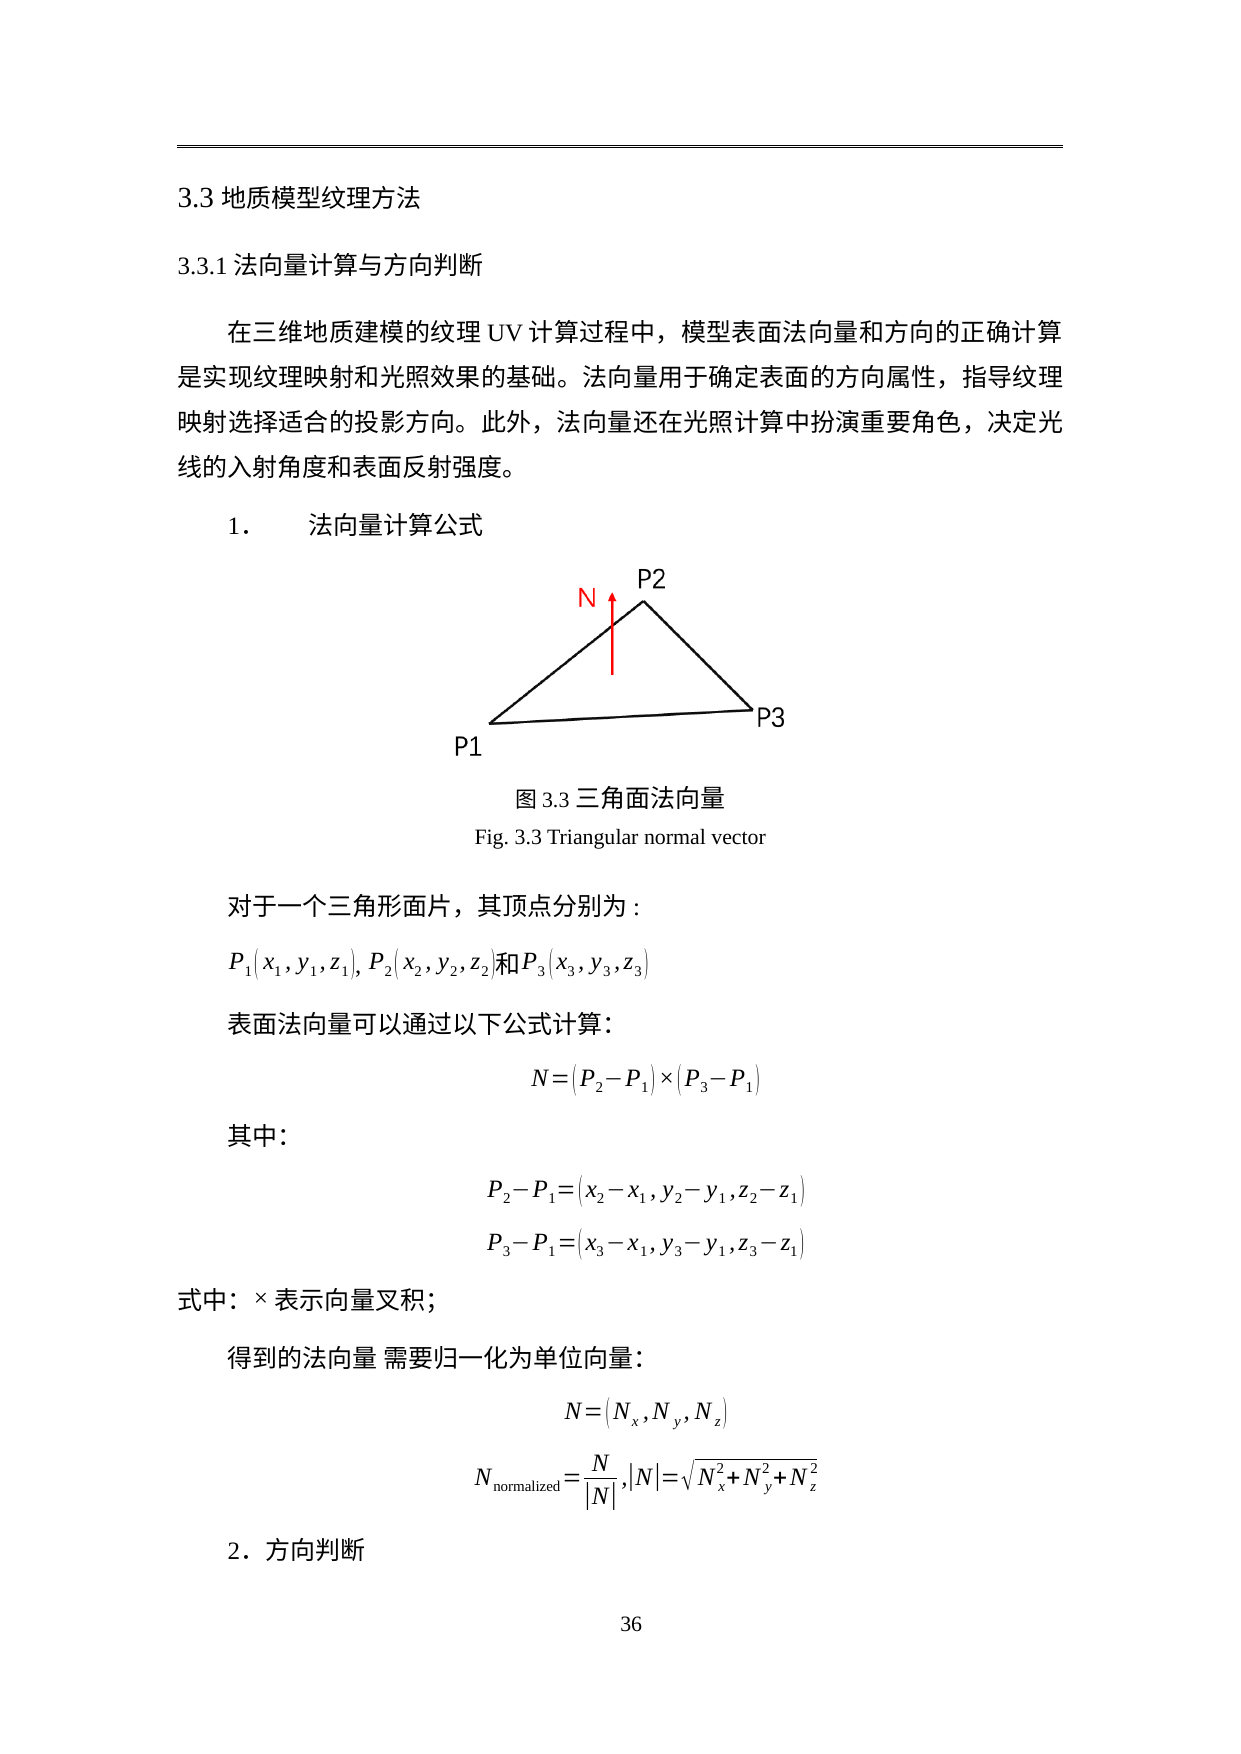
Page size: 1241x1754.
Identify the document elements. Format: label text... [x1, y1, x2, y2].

picture [448, 563, 792, 760]
text 表面法向量可以通过以下公式计算： [177, 1005, 1063, 1041]
text 3.3.1 法向量计算与方向判断 [177, 245, 1063, 281]
text , 和 [177, 944, 1063, 983]
text 3.3 地质模型纹理方法 [177, 178, 1063, 214]
text 对于一个三角形面片，其顶点分别为 : [177, 887, 1063, 923]
text 得到的法向量 需要归一化为单位向量： [177, 1338, 1063, 1375]
text 式中： 表示向量叉积； [177, 1281, 1063, 1317]
text Fig. 3.3 Triangular normal vector [177, 824, 1063, 849]
text 其中： [177, 1116, 1063, 1152]
text 图3.3 三角面法向量 [177, 778, 1063, 815]
text 在三维地质建模的纹理UV计算过程中，模型表面法向量和方向的正确计算是实现纹理映射和光照效果的基础。法向量用于确定表面的方向属性，指导纹理映射选择适合的投影方向。此外，法向量还在光照计算中扮演重要角色，决定光线的入射角度和表面反射强度。 [177, 312, 1063, 484]
list 法向量计算公式 [227, 506, 1063, 542]
text 2．方向判断 [177, 1530, 1063, 1567]
